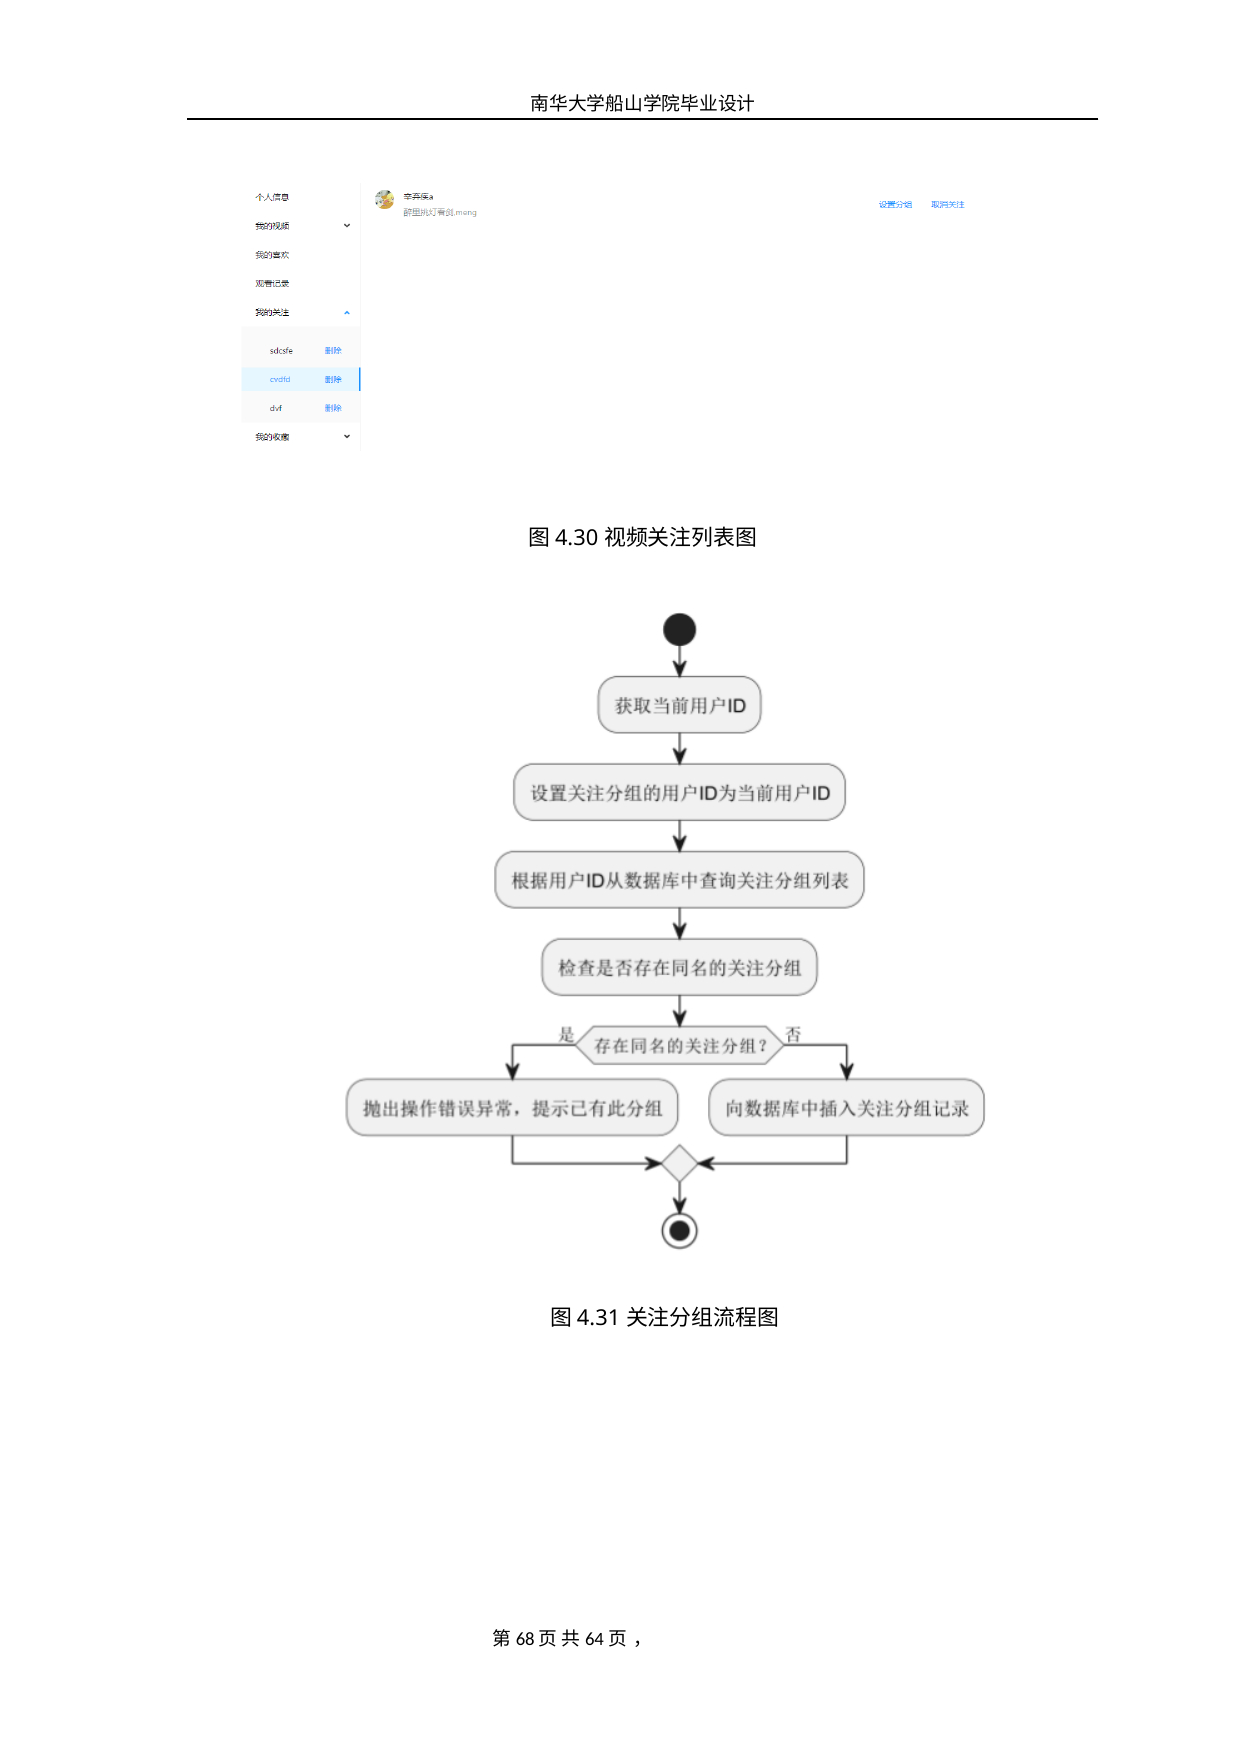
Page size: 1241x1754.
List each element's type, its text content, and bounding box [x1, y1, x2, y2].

list 图4.31 关注分组流程图 [187, 1299, 1098, 1332]
picture [210, 162, 1076, 488]
picture [333, 601, 996, 1254]
text 图4.30 视频关注列表图 [187, 519, 1098, 552]
